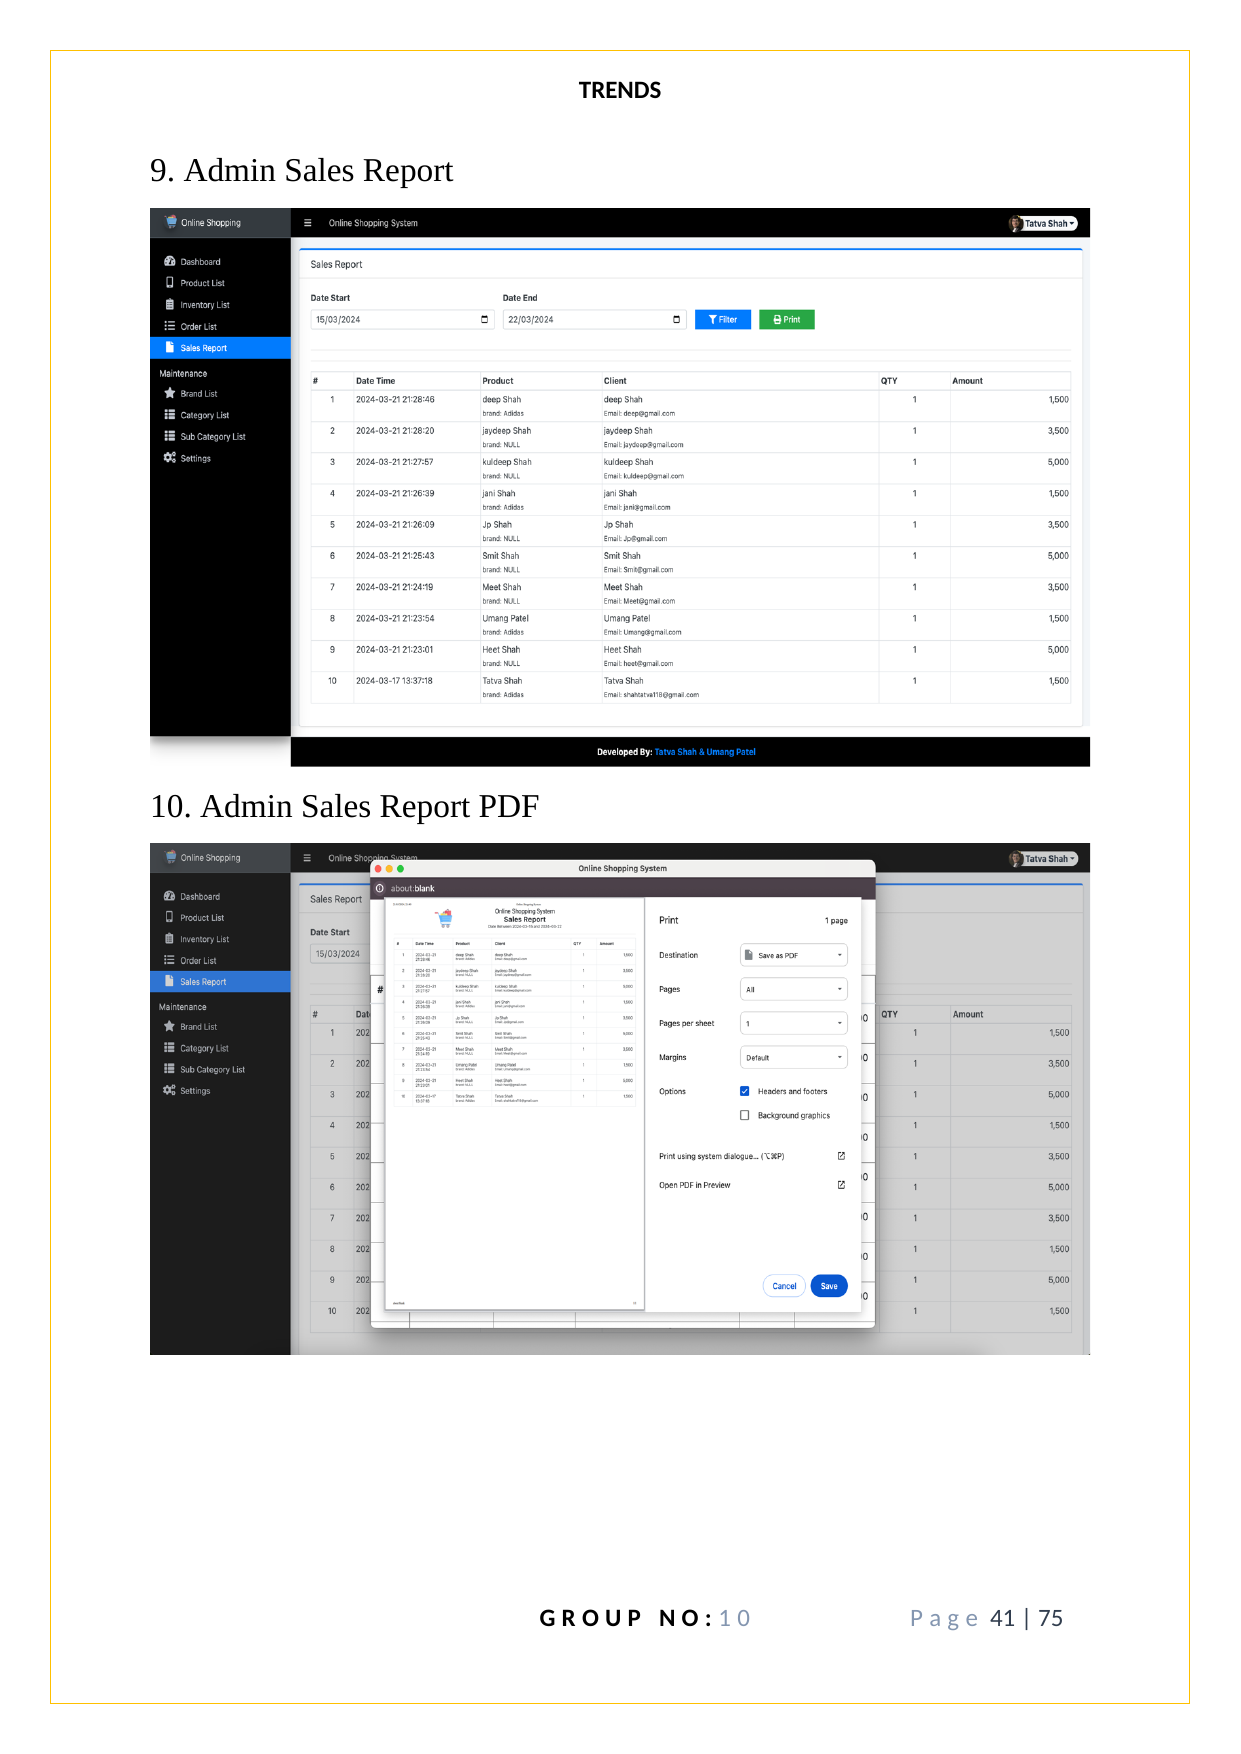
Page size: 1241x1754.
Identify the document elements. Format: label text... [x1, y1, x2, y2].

picture [150, 208, 1091, 767]
picture [150, 843, 1091, 1355]
text 10. Admin Sales Report PDF [150, 786, 1090, 824]
text 9. Admin Sales Report [150, 150, 1090, 188]
